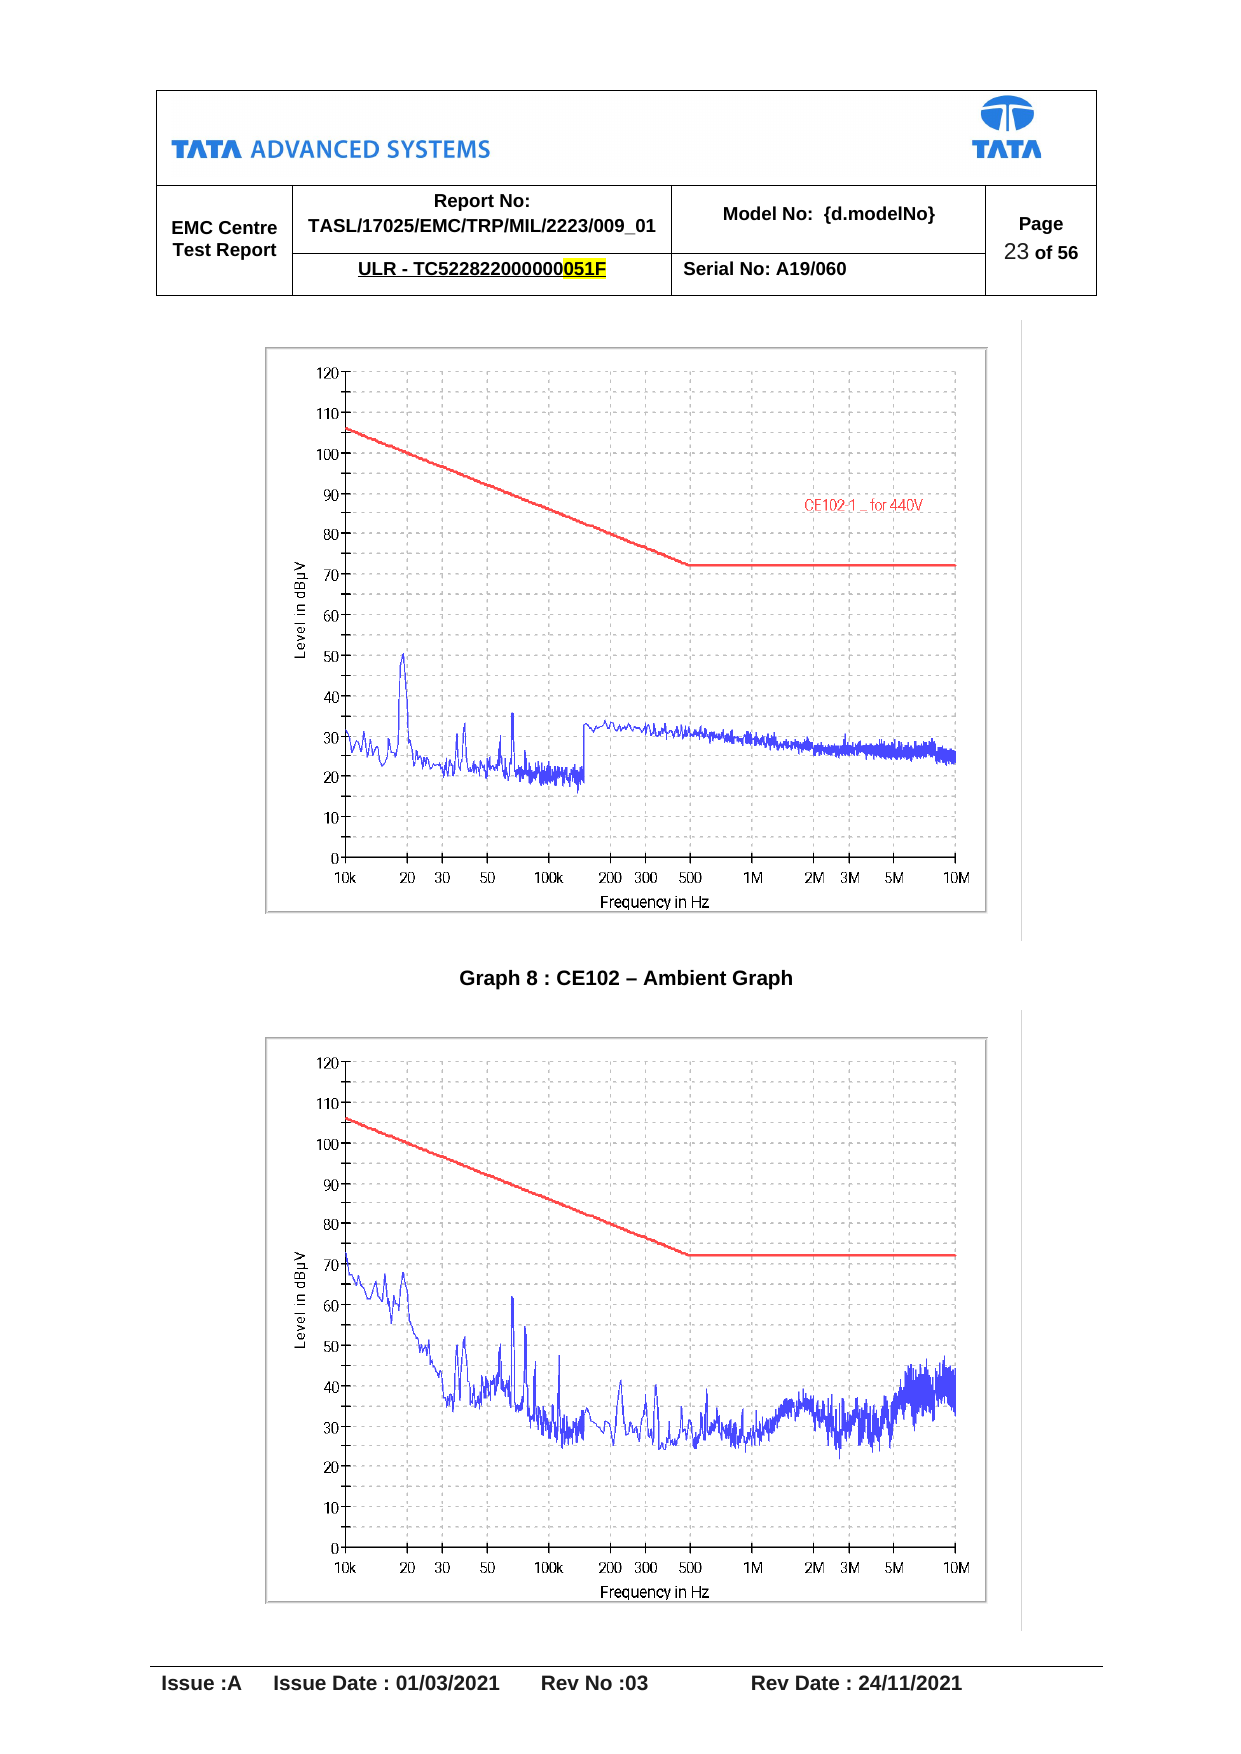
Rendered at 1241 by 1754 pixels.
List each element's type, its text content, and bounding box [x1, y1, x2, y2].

picture [231, 320, 1022, 941]
picture [231, 1010, 1022, 1631]
text Graph 8 : CE102 – Ambient Graph [162, 966, 1090, 990]
picture [171, 95, 1042, 177]
